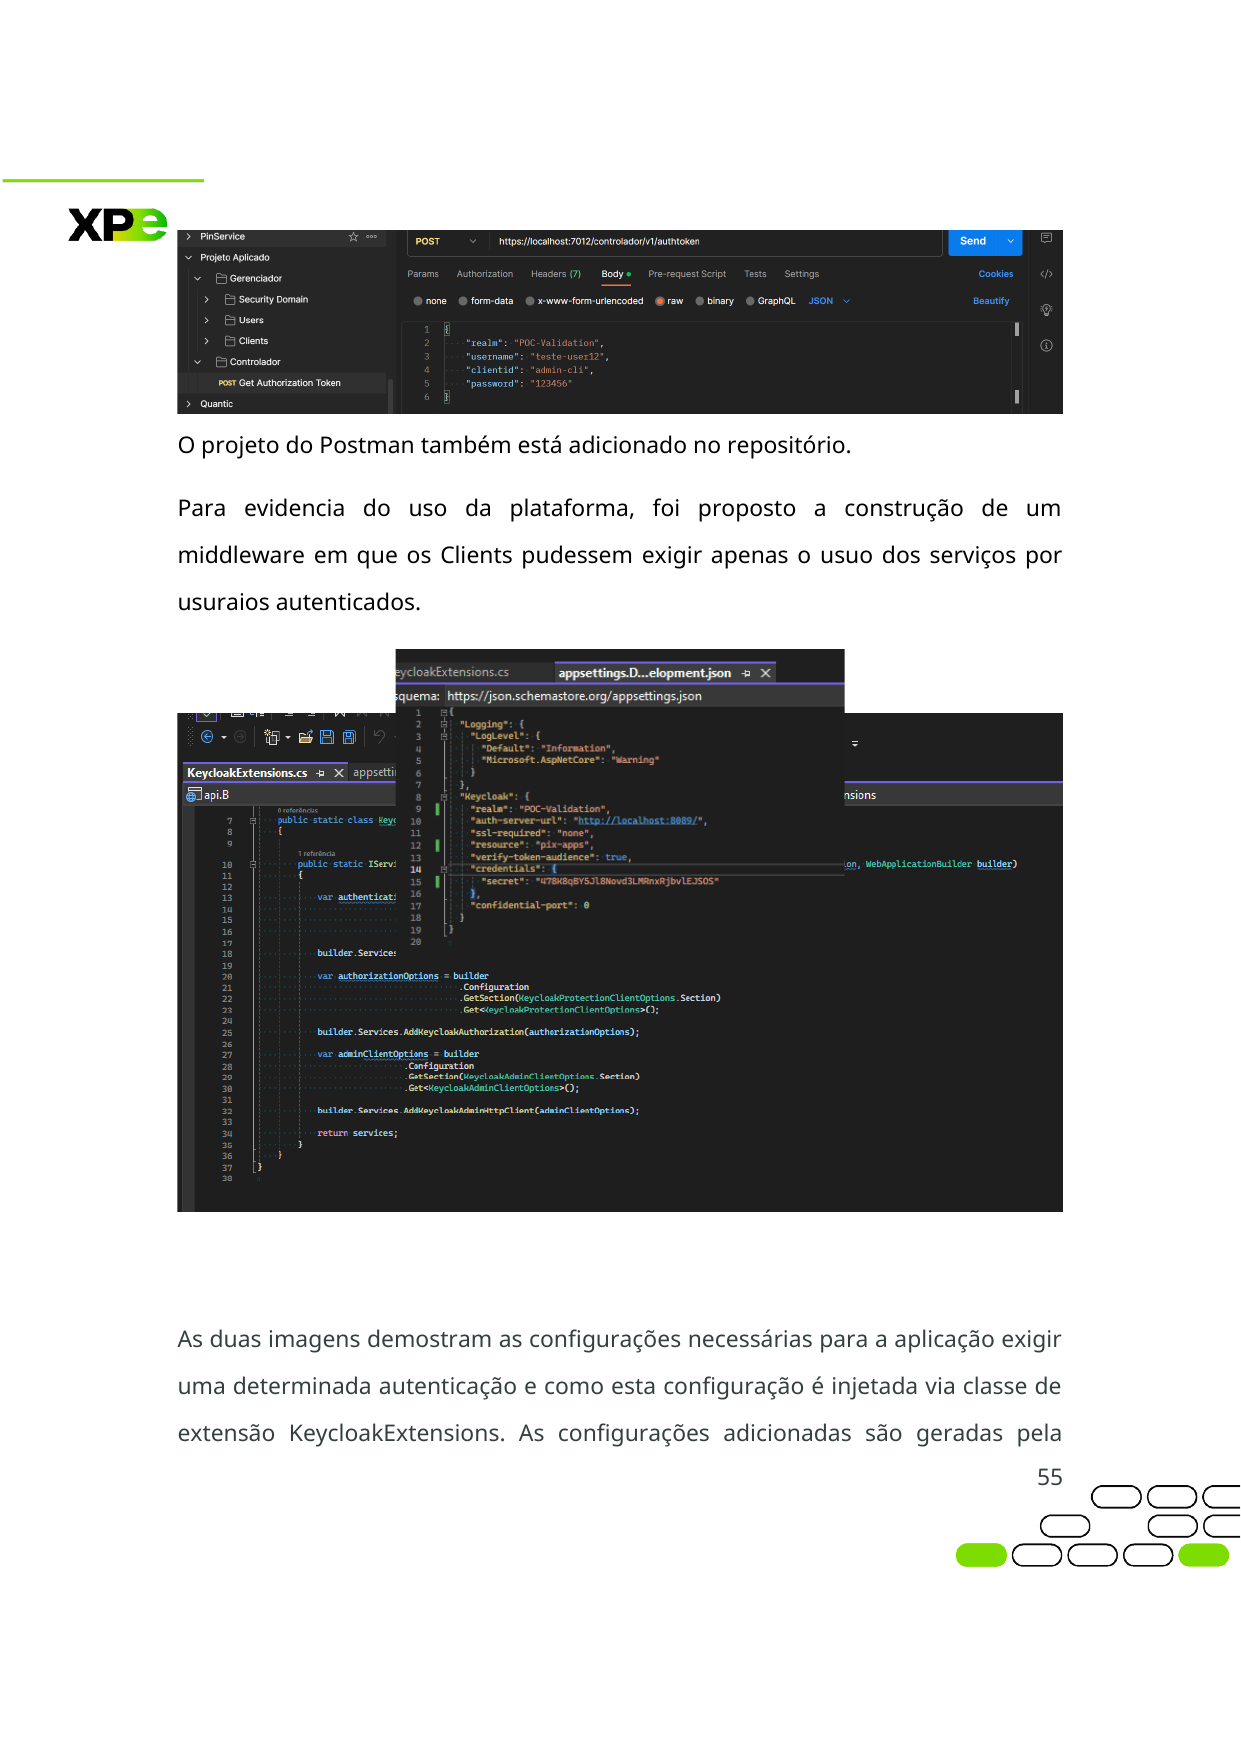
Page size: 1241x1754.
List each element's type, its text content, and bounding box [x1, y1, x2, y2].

text Para evidencia do uso da plataforma, foi proposto a construção de um middleware em que os Clients pudessem exigir apenas o usuo dos serviços por usuraios autenticados. [177, 492, 1063, 617]
picture [2, 176, 1063, 414]
picture [955, 1485, 1241, 1567]
text O projeto do Postman também está adicionado no repositório. [177, 414, 1063, 460]
picture [177, 649, 1063, 1212]
